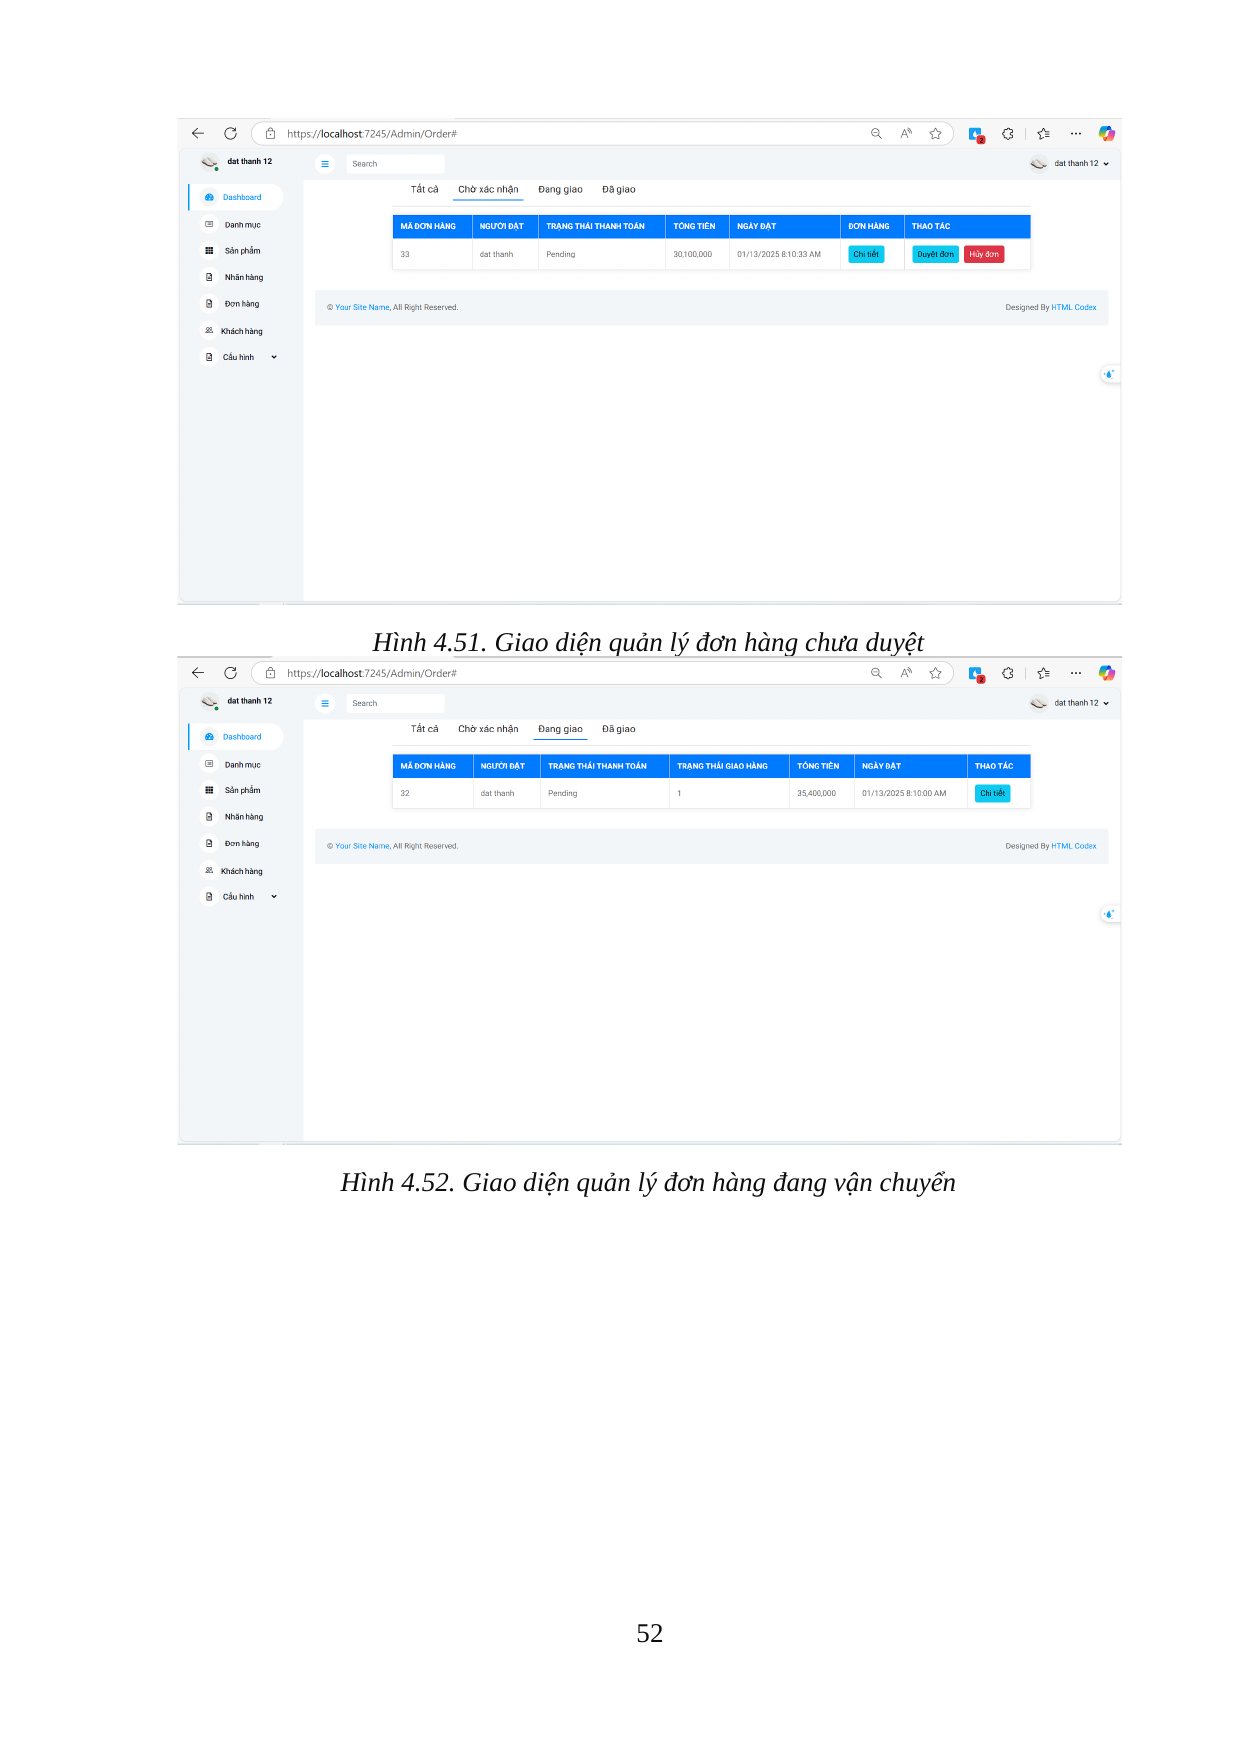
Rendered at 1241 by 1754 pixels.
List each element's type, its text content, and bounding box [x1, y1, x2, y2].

text Hình 4.52. Giao diện quản lý đơn hàng đang vận chuyển [177, 1166, 1122, 1197]
picture [177, 118, 1123, 605]
text Hình 4.51. Giao diện quản lý đơn hàng chưa duyệt [177, 626, 1122, 656]
picture [177, 656, 1123, 1145]
